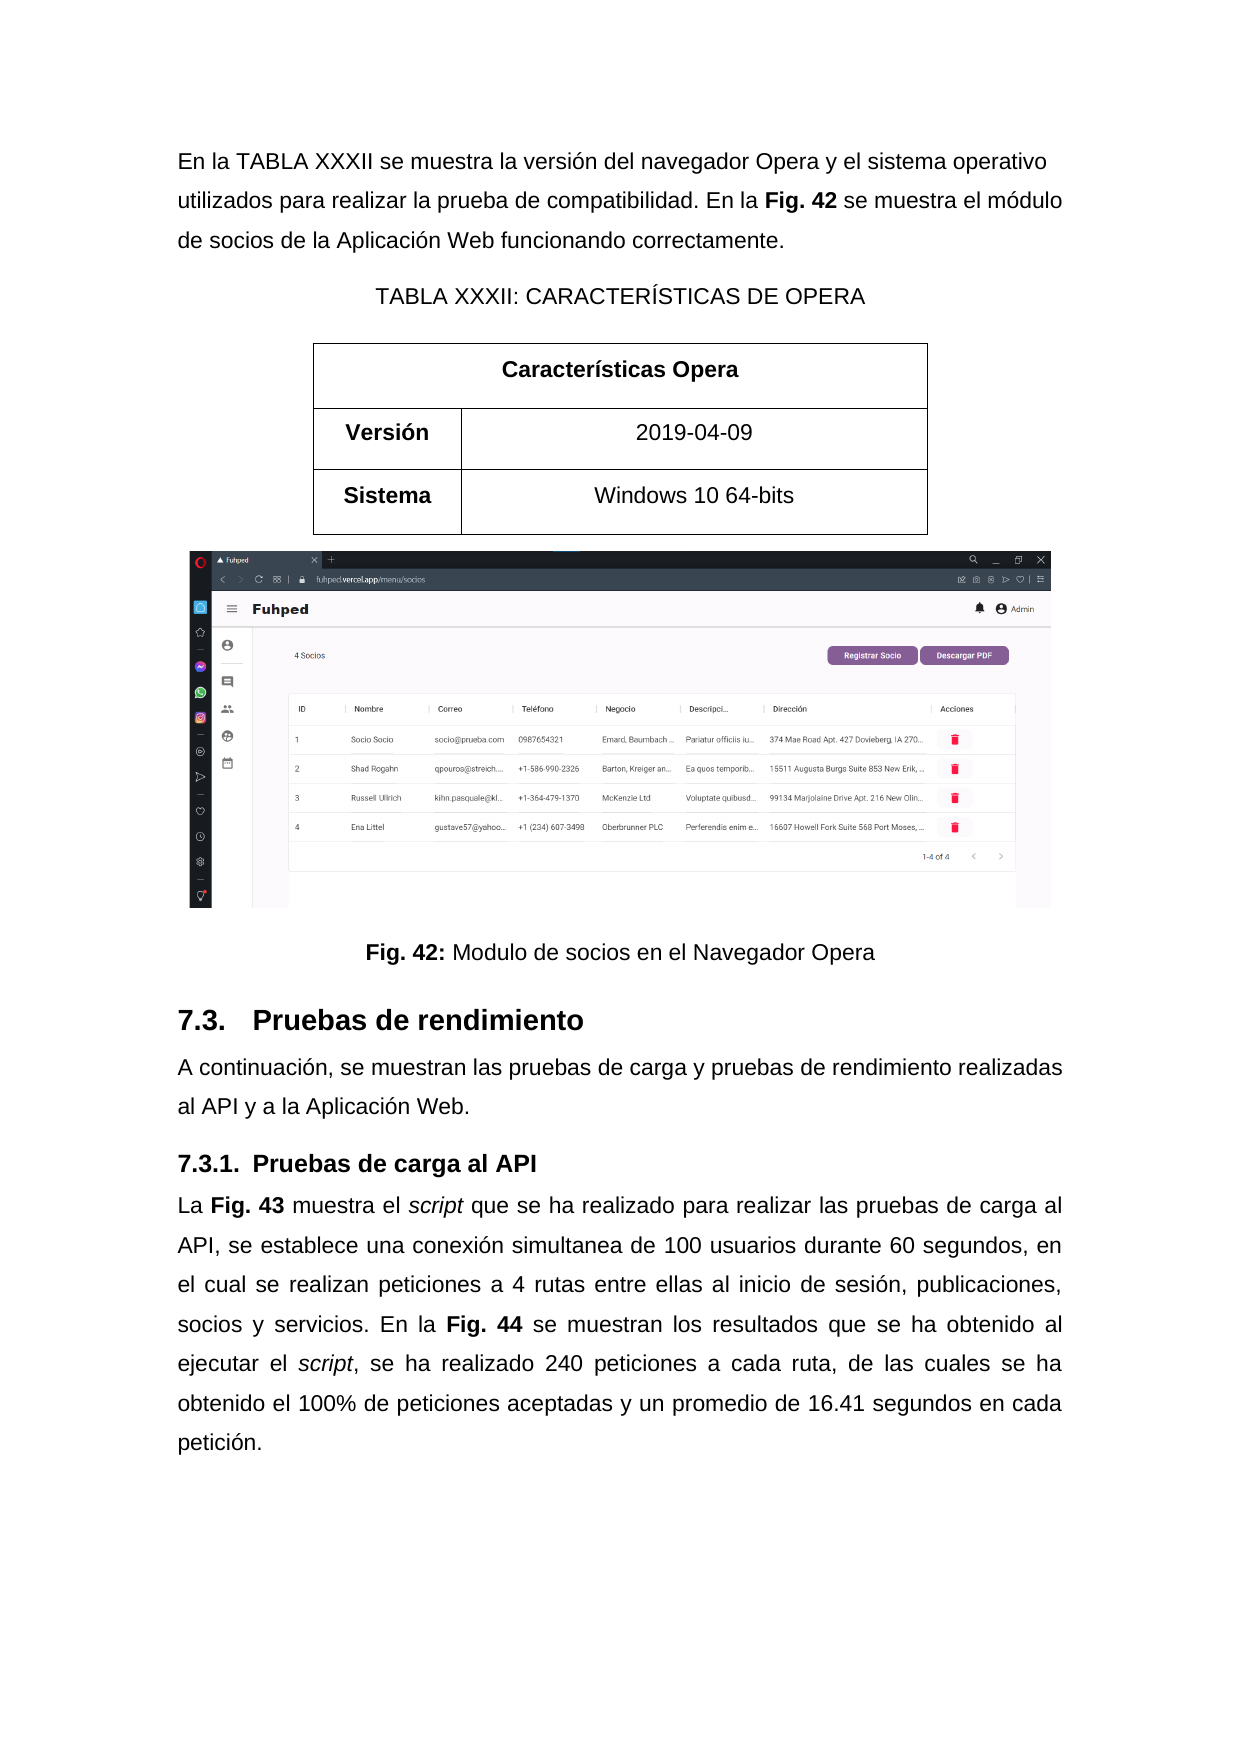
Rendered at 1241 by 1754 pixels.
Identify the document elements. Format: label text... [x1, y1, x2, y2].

table_cell Windows 10 64-bits [462, 470, 927, 534]
text TABLA XXXII: CARACTERÍSTICAS DE OPERA [177, 283, 1063, 309]
text En la TABLA XXXII se muestra la versión del navegador Opera y el sistema operativo utilizados para realizar la prueba de compatibilidad. En la Fig. 42 se muestra el módulo de socios de la Aplicación Web funcionando correctamente. [177, 148, 1063, 253]
subtitle Pruebas de carga al API [177, 1149, 1063, 1178]
text A continuación, se muestran las pruebas de carga y pruebas de rendimiento realizadas al API y a la Aplicación Web. [177, 1053, 1063, 1119]
picture [189, 551, 1051, 908]
table_cell 2019-04-09 [462, 409, 927, 469]
table_header Características Opera [314, 344, 927, 407]
text Fig. 42: Modulo de socios en el Navegador Opera [177, 939, 1063, 965]
subtitle Pruebas de rendimiento [177, 1003, 1063, 1037]
table_cell Versión [314, 409, 461, 469]
table_cell Sistema [314, 470, 461, 534]
text La Fig. 43 muestra el script que se ha realizado para realizar las pruebas de carga al API, se establece una conexión simultanea de 100 usuarios durante 60 segundos, en el cual se realizan peticiones a 4 rutas entre ellas al inicio de sesión, publicaciones, socios y servicios. En la Fig. 44 se muestran los resultados que se ha obtenido al ejecutar el script, se ha realizado 240 peticiones a cada ruta, de las cuales se ha obtenido el 100% de peticiones aceptadas y un promedio de 16.41 segundos en cada petición. [177, 1192, 1063, 1455]
